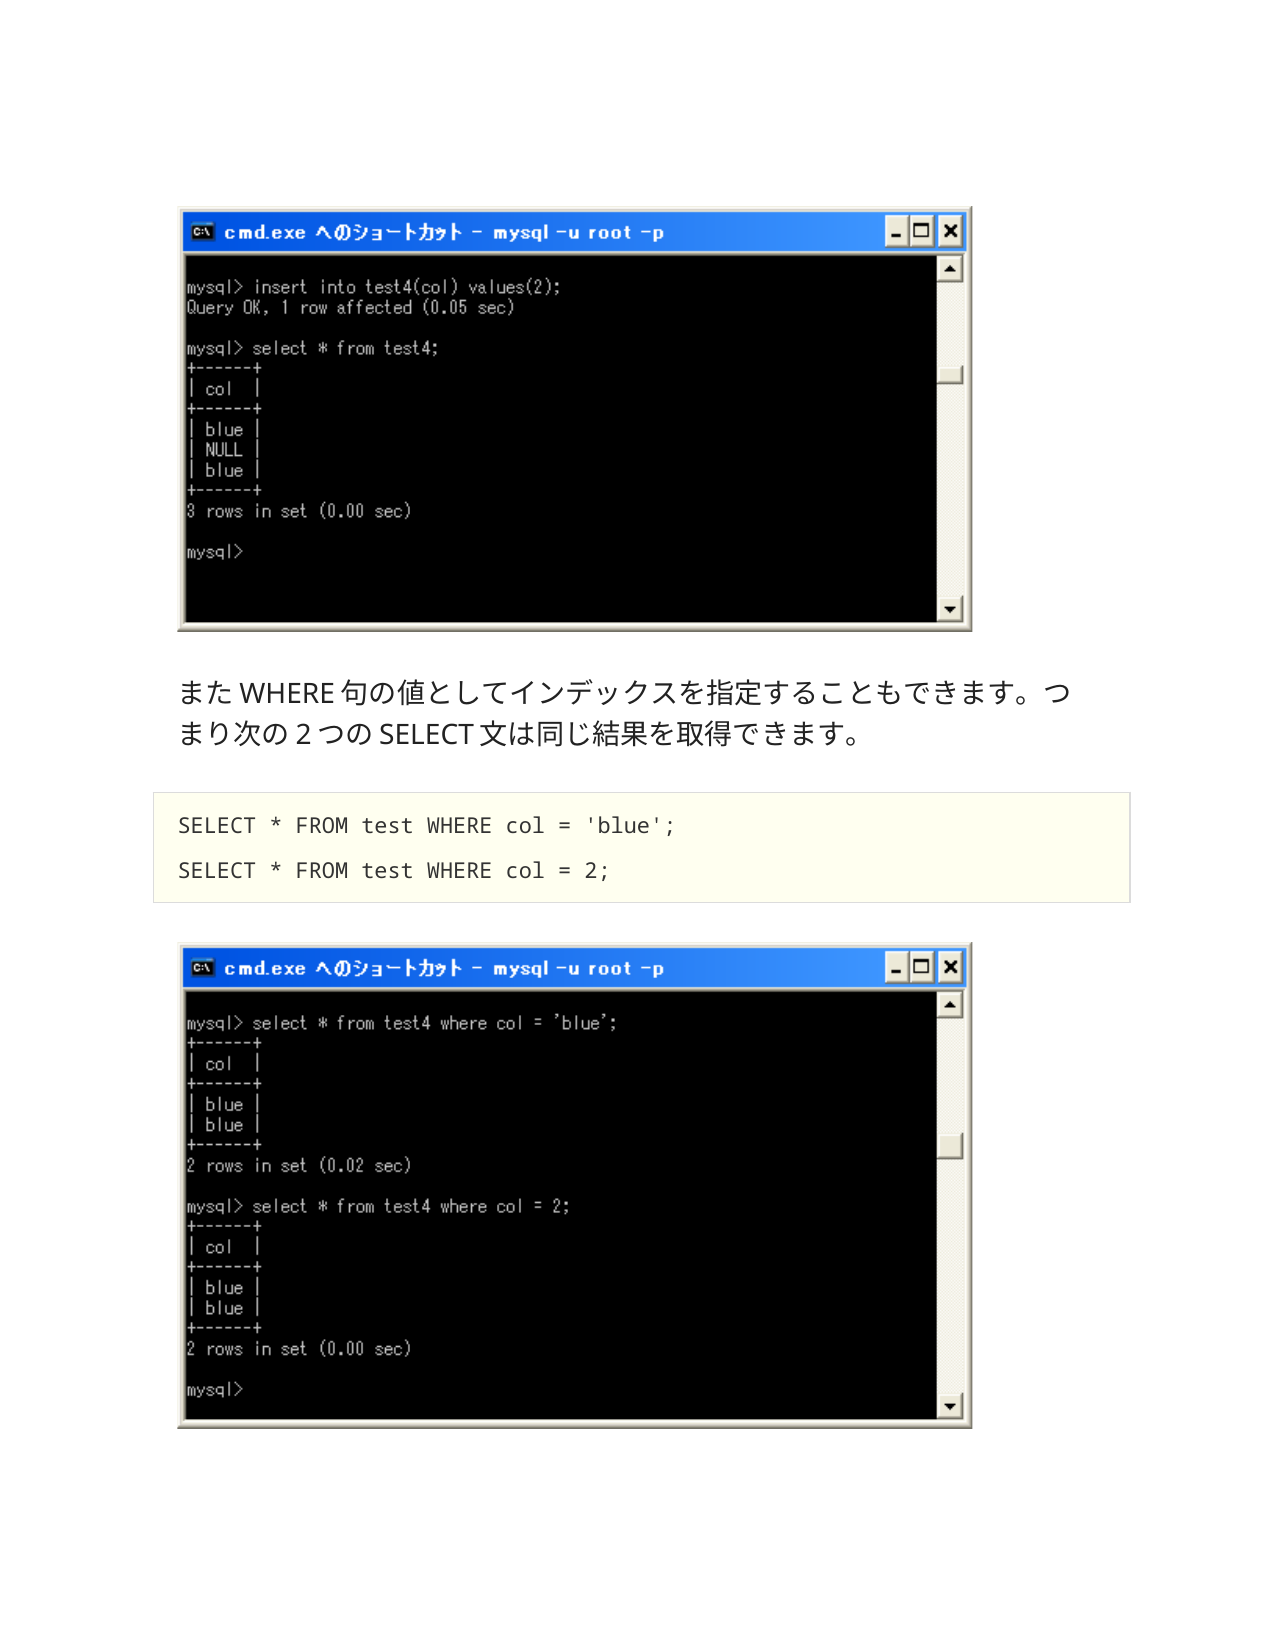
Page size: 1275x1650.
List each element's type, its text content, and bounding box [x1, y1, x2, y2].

picture [177, 206, 973, 632]
picture [177, 942, 973, 1429]
text またWHERE句の値としてインデックスを指定することもできます。つまり次の2つのSELECT文は同じ結果を取得できます。 [177, 671, 1098, 752]
text SELECT * FROM test WHERE col = 2; [154, 837, 1129, 902]
text SELECT * FROM test WHERE col = 'blue'; [154, 793, 1129, 837]
